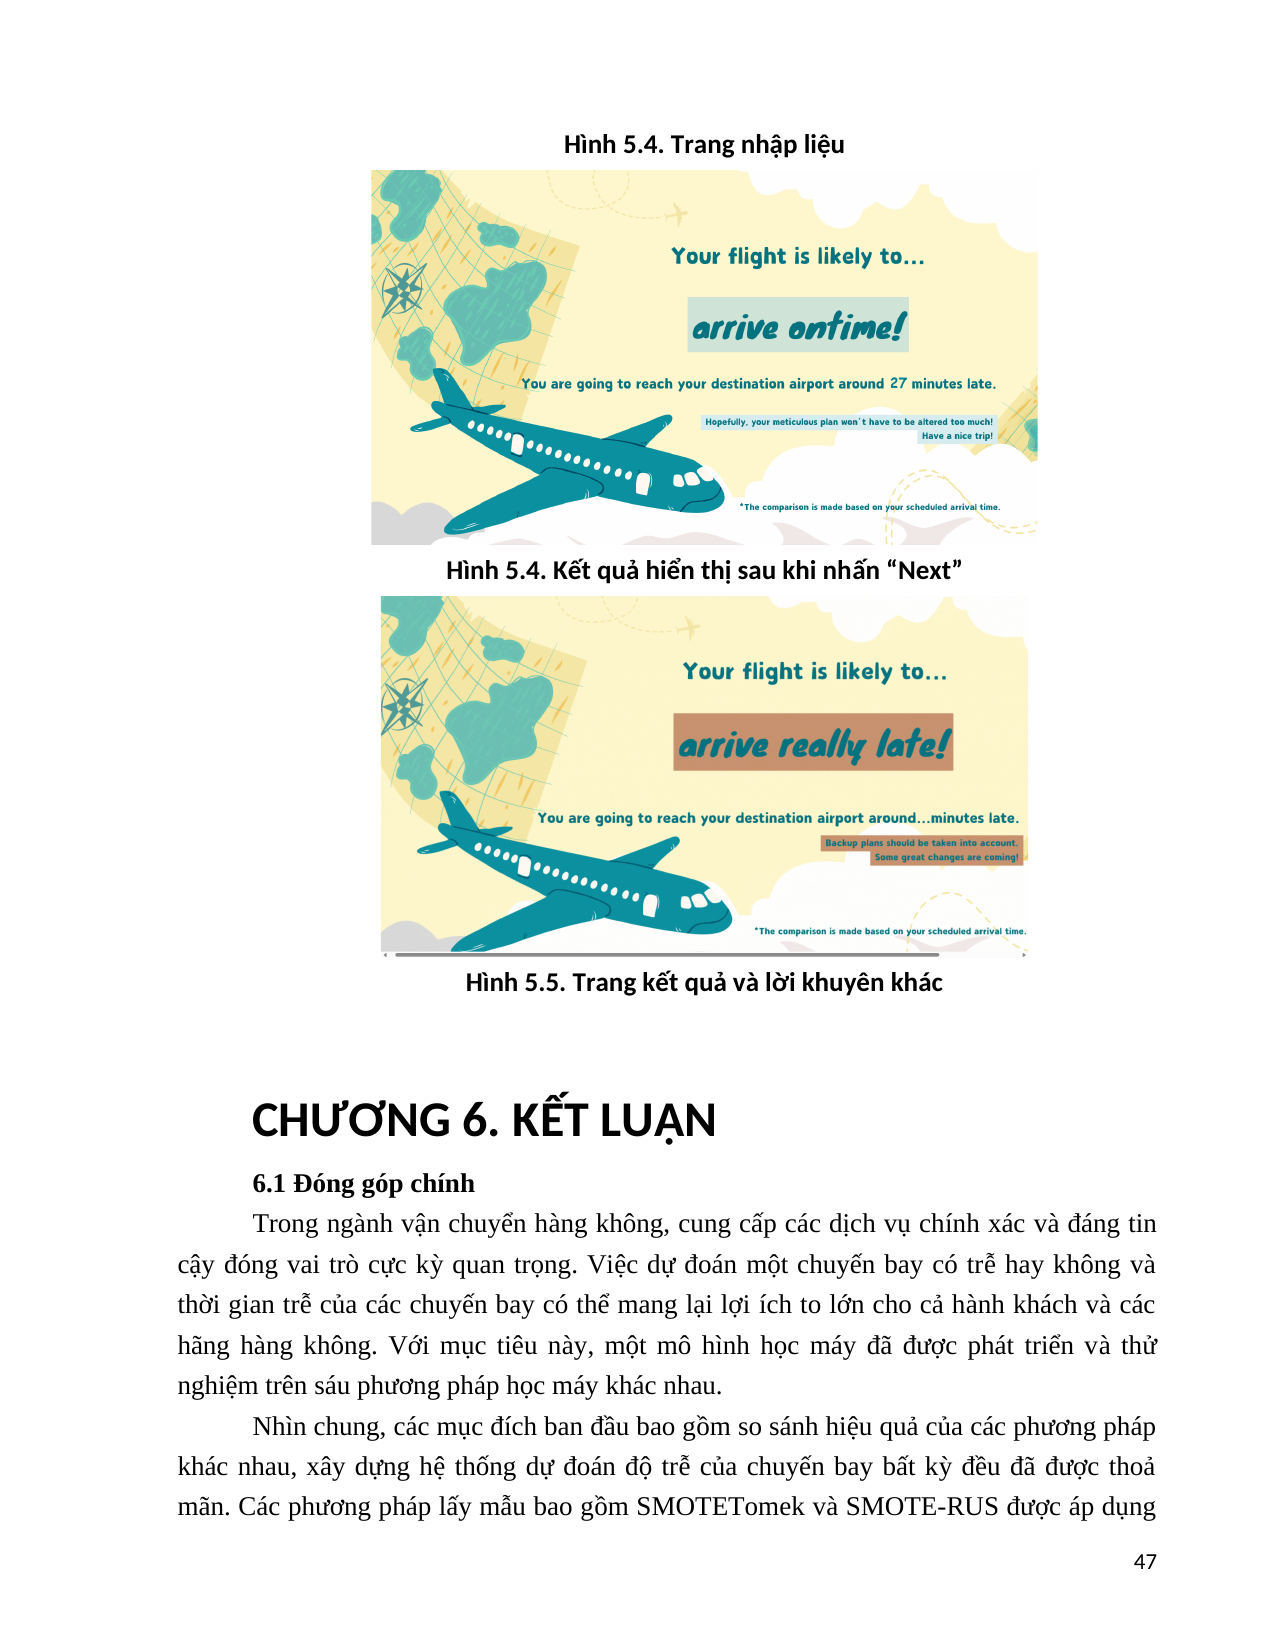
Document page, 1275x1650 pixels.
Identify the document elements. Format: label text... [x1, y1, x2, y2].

picture [371, 170, 1038, 545]
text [177, 1409, 1157, 1522]
picture [380, 596, 1029, 958]
subtitle CHƯƠNG 6. KẾT LUẬN [177, 1088, 1157, 1149]
subtitle 6.1 Đóng góp chính [177, 1167, 1157, 1198]
subtitle Hình 5.4. Kết quả hiển thị sau khi nhấn “Next” [177, 553, 1157, 586]
subtitle Hình 5.5. Trang kết quả và lời khuyên khác [177, 966, 1157, 999]
subtitle Hình 5.4. Trang nhập liệu [177, 128, 1157, 161]
text Trong ngành vận chuyển hàng không, cung cấp các dịch vụ chính xác và đáng tin cậy đóng vai trò cực kỳ quan trọng. Việc dự đoán một chuyến bay có trễ hay không và thời gian trễ của các chuyến bay có thể mang lại lợi ích to lớn cho cả hành khách và các hãng hàng không. Với mục tiêu này, một mô hình học máy đã được phát triển và thử nghiệm trên sáu phương pháp học máy khác nhau. [177, 1207, 1157, 1400]
